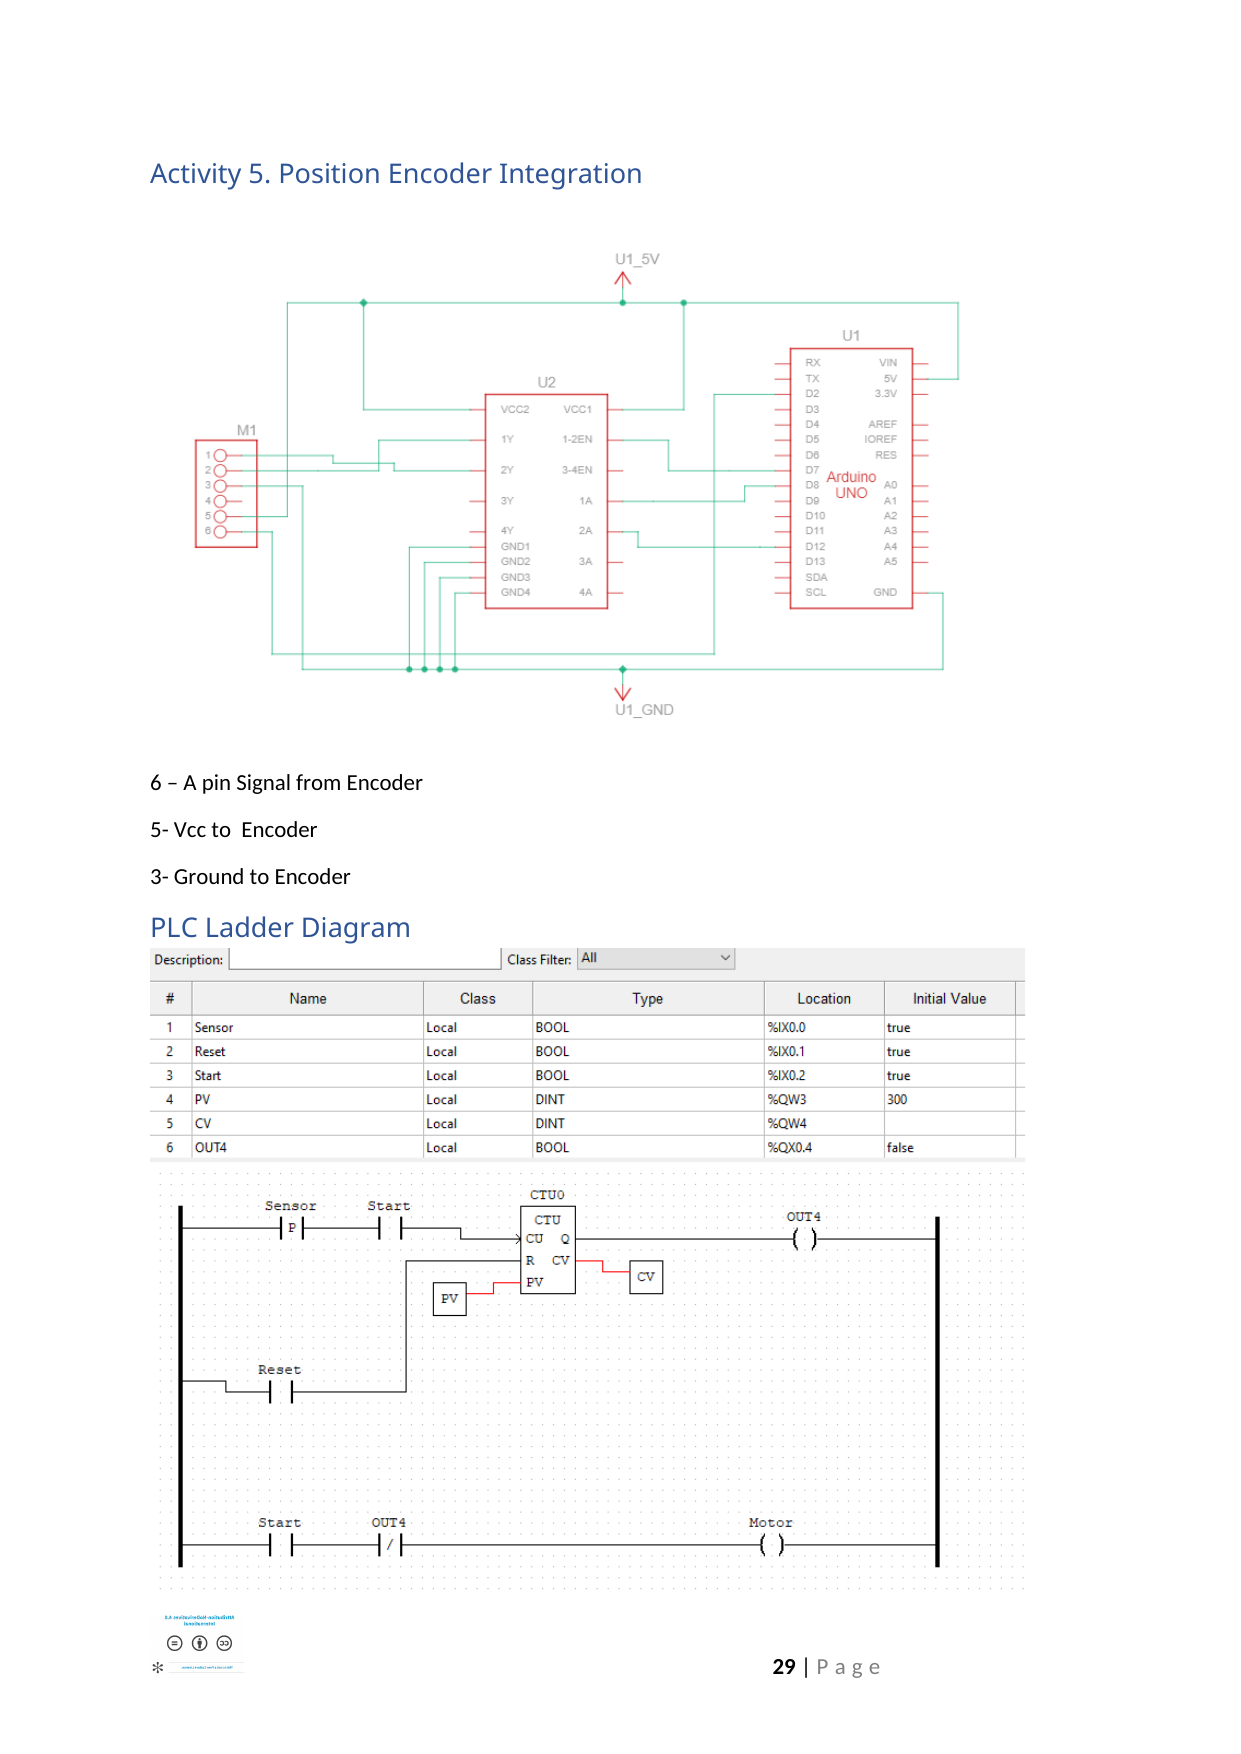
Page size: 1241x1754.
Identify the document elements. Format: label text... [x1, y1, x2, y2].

subtitle PLC Ladder Diagram [150, 909, 1090, 946]
subtitle Activity 5. Position Encoder Integration [150, 154, 1090, 191]
picture [150, 193, 1091, 750]
picture [150, 948, 1025, 1599]
text 3- Ground to Encoder [150, 862, 1090, 890]
picture [150, 1615, 245, 1675]
text 5- Vcc to Encoder [150, 815, 1090, 843]
text 6 – A pin Signal from Encoder [150, 768, 1090, 796]
